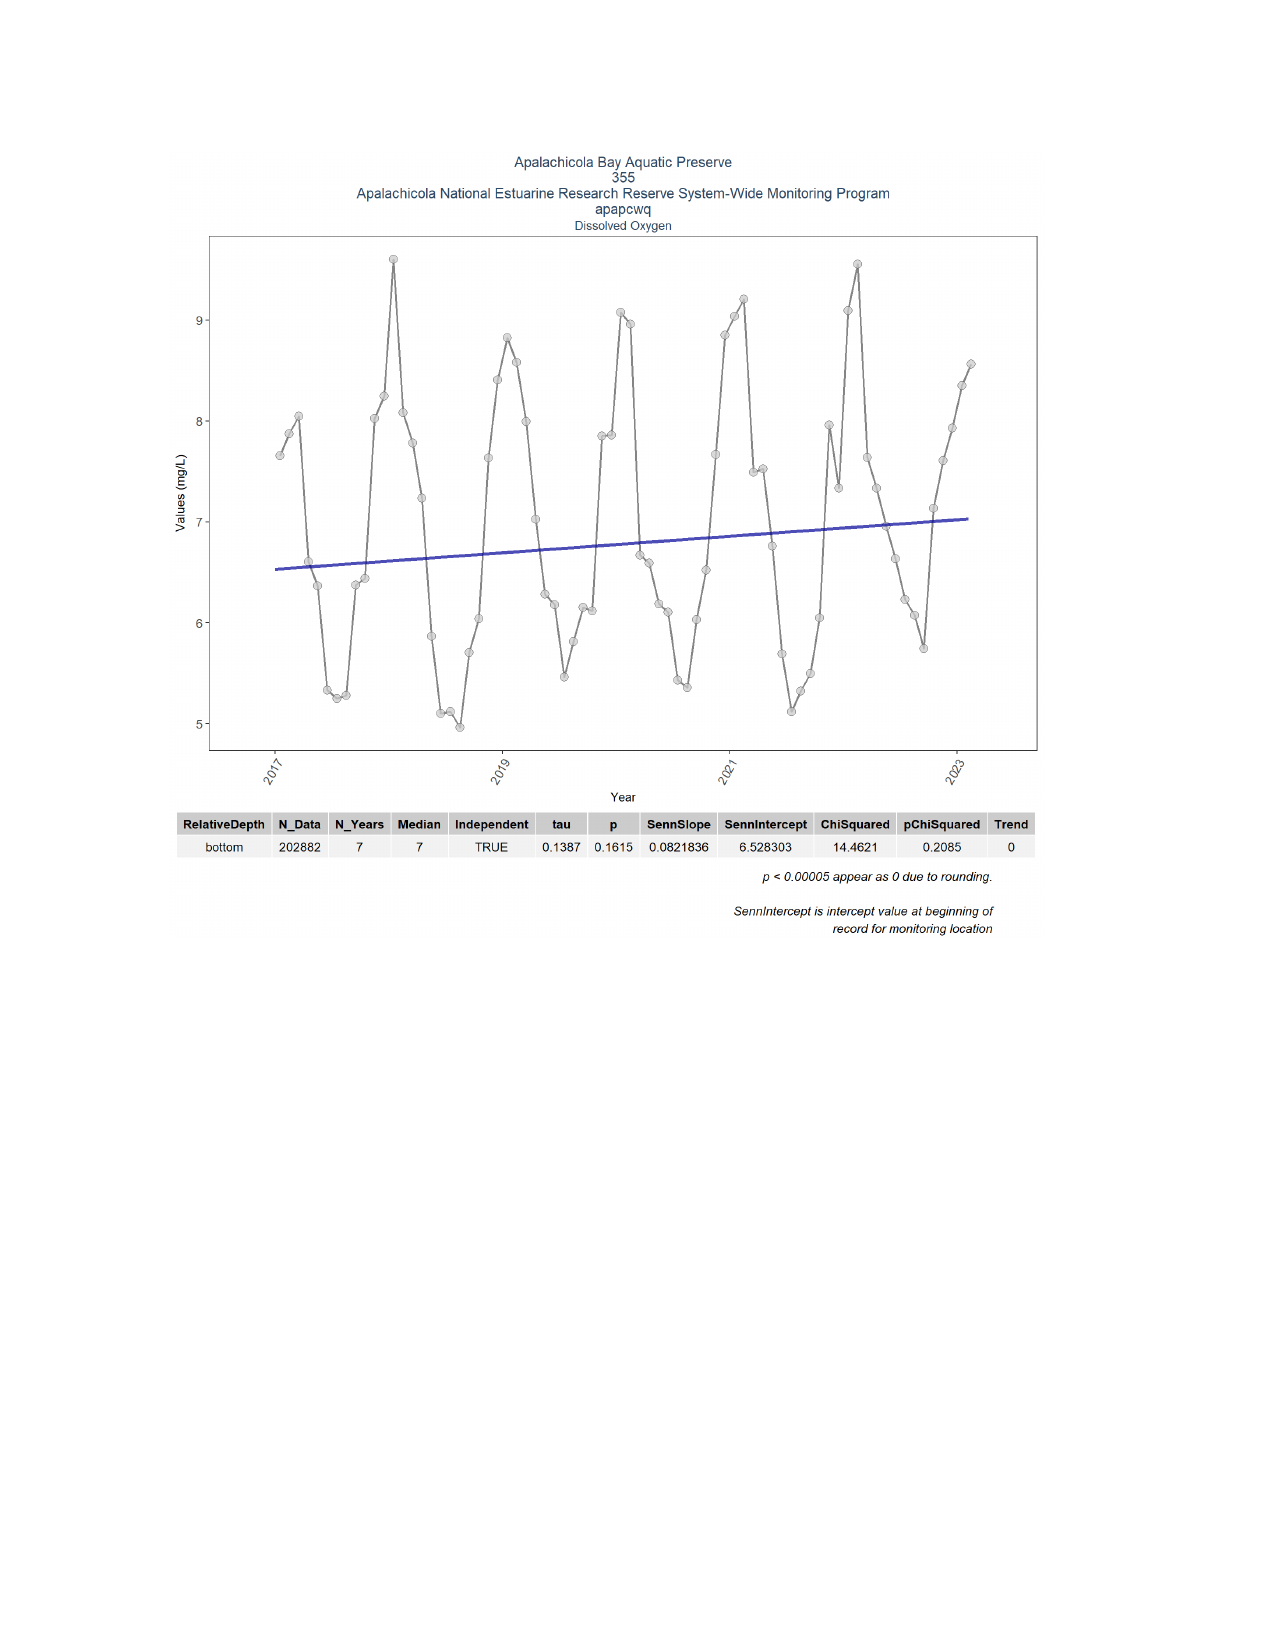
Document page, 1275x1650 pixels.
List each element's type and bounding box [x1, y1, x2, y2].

picture [168, 150, 1044, 938]
